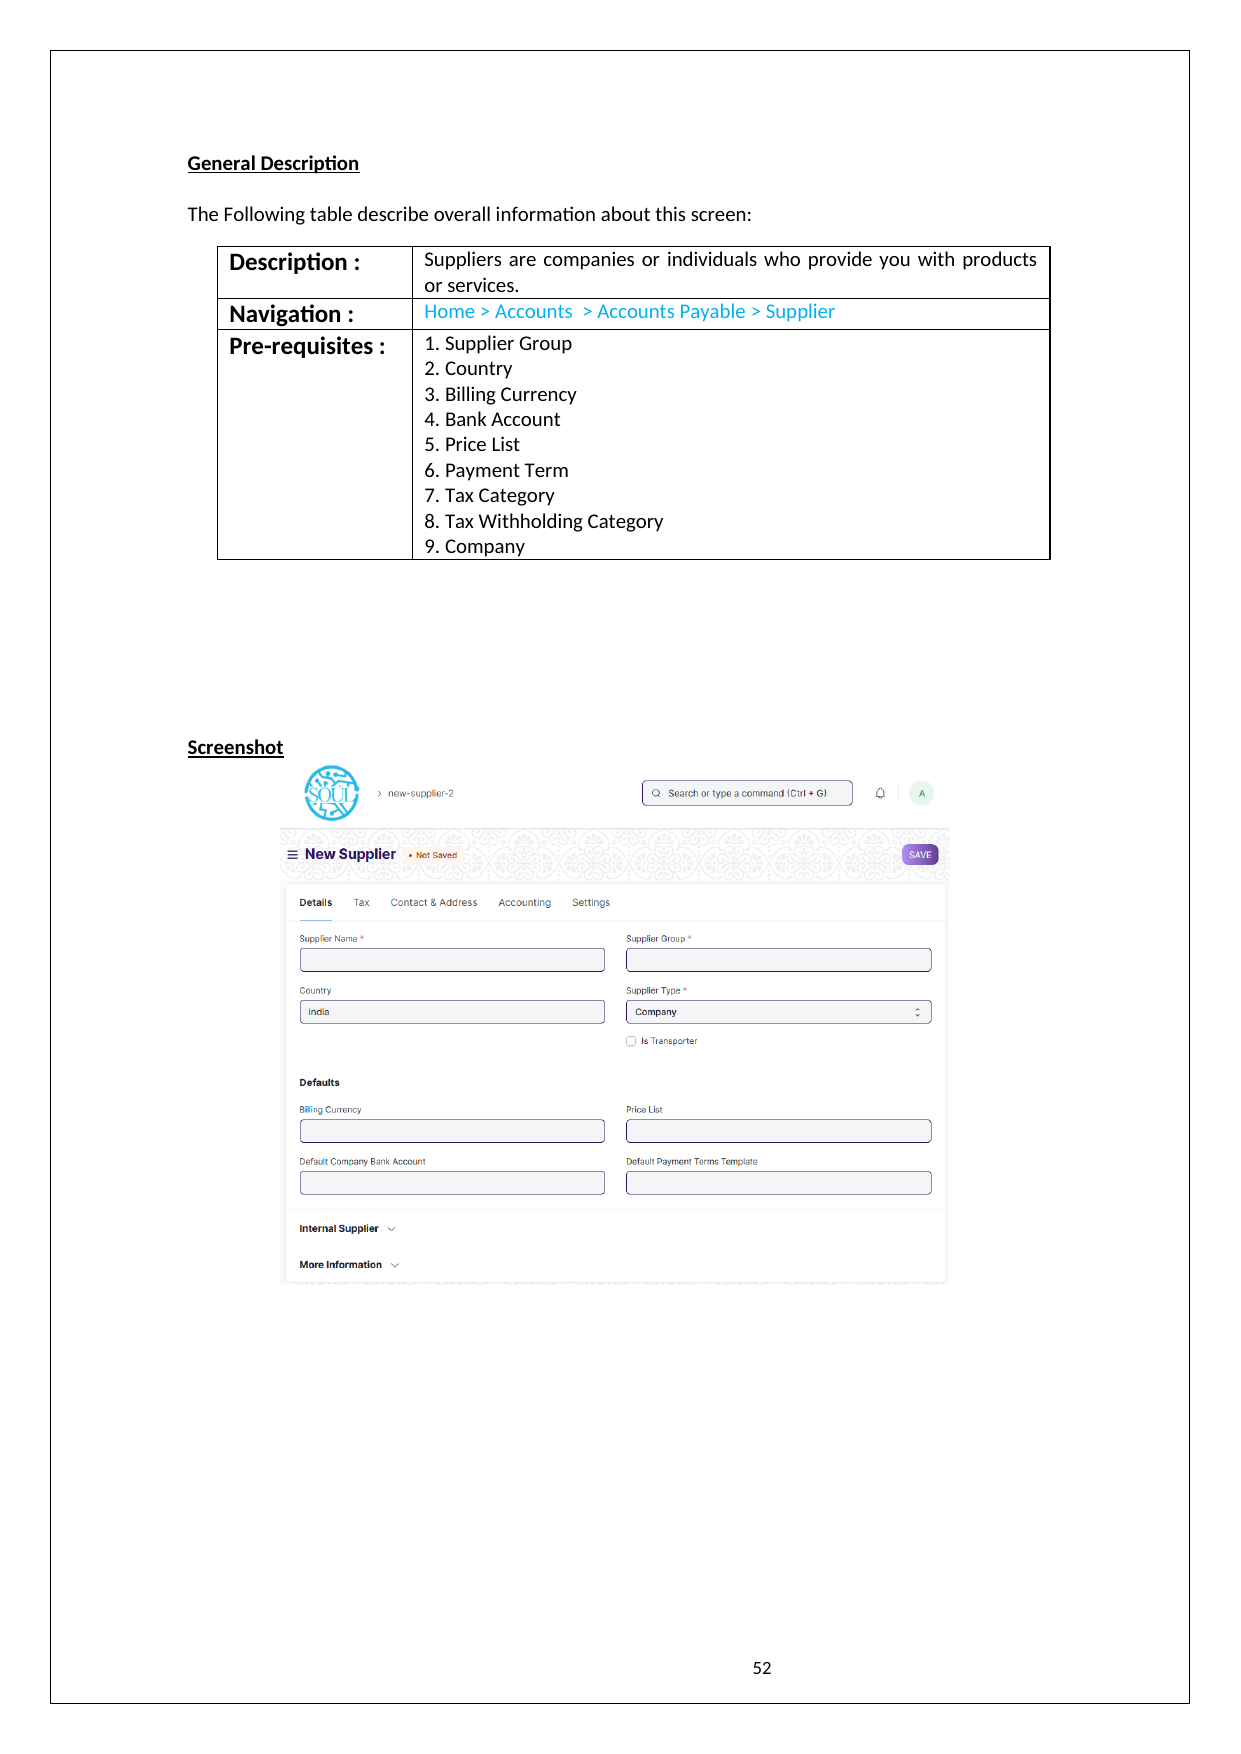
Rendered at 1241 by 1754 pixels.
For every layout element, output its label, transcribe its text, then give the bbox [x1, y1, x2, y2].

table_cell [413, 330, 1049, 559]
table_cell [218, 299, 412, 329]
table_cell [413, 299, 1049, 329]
list General Description [187, 150, 1053, 175]
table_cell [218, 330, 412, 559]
list The Following table describe overall information about this screen: [187, 201, 1053, 226]
picture [279, 760, 950, 1285]
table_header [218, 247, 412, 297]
list Screenshot [187, 734, 1053, 760]
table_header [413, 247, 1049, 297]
